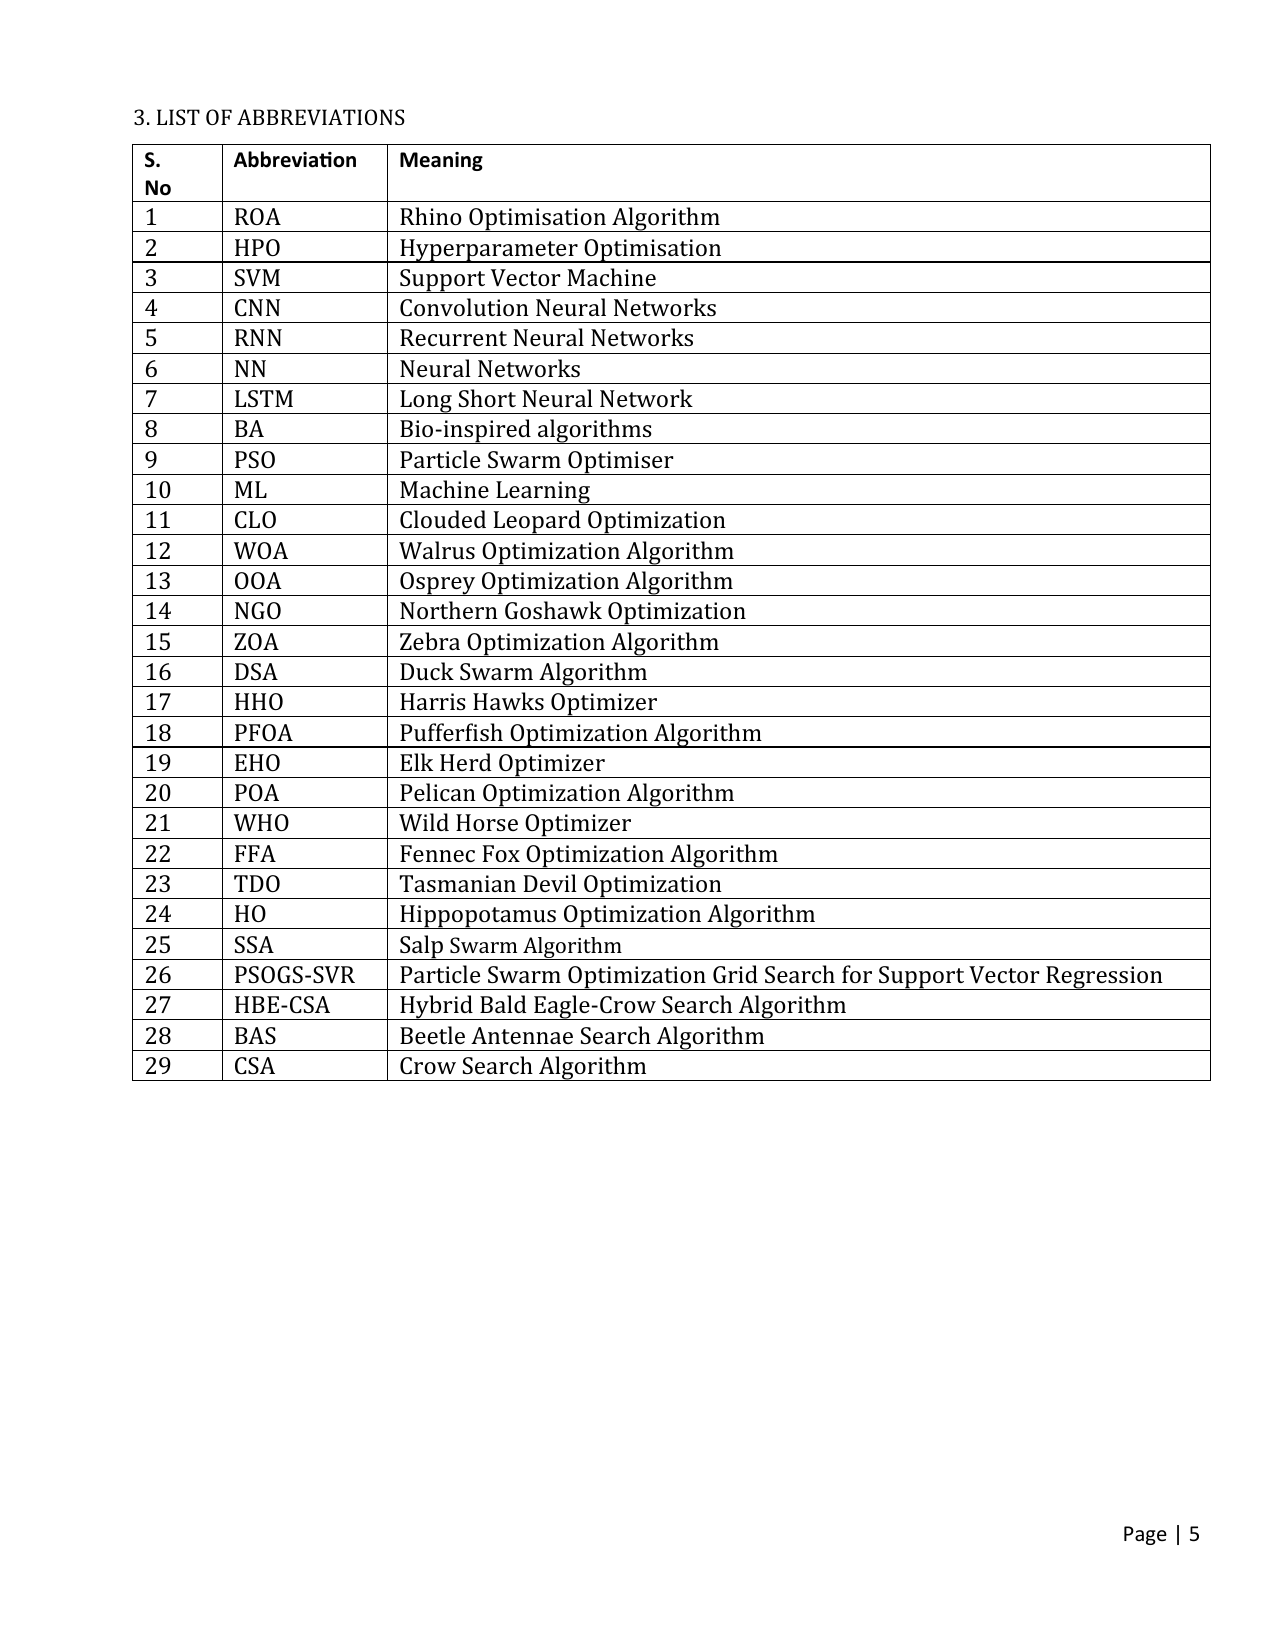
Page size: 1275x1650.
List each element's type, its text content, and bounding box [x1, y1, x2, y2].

table_cell 9 [133, 444, 222, 474]
table_cell 21 [133, 808, 222, 837]
table_cell FFA [223, 839, 387, 868]
table_cell NN [223, 354, 387, 383]
table_cell Fennec Fox Optimization Algorithm [388, 839, 1210, 868]
table_cell TDO [223, 869, 387, 898]
table_cell Crow Search Algorithm [388, 1051, 1210, 1080]
table_cell Pelican Optimization Algorithm [388, 778, 1210, 807]
table_cell HHO [223, 687, 387, 716]
table_cell WOA [223, 535, 387, 564]
table_cell OOA [223, 566, 387, 595]
table_cell BA [223, 414, 387, 443]
table_cell 29 [133, 1051, 222, 1080]
table_cell Pufferfish Optimization Algorithm [388, 717, 1210, 746]
table_cell Harris Hawks Optimizer [388, 687, 1210, 716]
table_cell ZOA [223, 626, 387, 656]
table_cell NGO [223, 596, 387, 625]
table_cell 6 [133, 354, 222, 383]
table_cell 11 [133, 505, 222, 534]
table_cell Osprey Optimization Algorithm [388, 566, 1210, 595]
table_cell 5 [133, 323, 222, 352]
table_cell Long Short Neural Network [388, 384, 1210, 413]
table_cell 4 [133, 293, 222, 322]
table_cell Convolution Neural Networks [388, 293, 1210, 322]
table_cell Salp Swarm Algorithm [388, 929, 1210, 959]
table_cell WHO [223, 808, 387, 837]
table_cell Northern Goshawk Optimization [388, 596, 1210, 625]
table_cell Beetle Antennae Search Algorithm [388, 1020, 1210, 1049]
table_cell Neural Networks [388, 354, 1210, 383]
table_cell Hybrid Bald Eagle-Crow Search Algorithm [388, 990, 1210, 1019]
table_cell HO [223, 899, 387, 928]
table_cell CNN [223, 293, 387, 322]
table_cell PSO [223, 444, 387, 474]
table_cell Hippopotamus Optimization Algorithm [388, 899, 1210, 928]
table_cell Wild Horse Optimizer [388, 808, 1210, 837]
table_cell 18 [133, 717, 222, 746]
table_cell Particle Swarm Optimiser [388, 444, 1210, 474]
table_cell Hyperparameter Optimisation [388, 232, 1210, 261]
subtitle 3. LIST OF ABBREVIATIONS [133, 103, 1200, 130]
table_cell 15 [133, 626, 222, 656]
table_cell SVM [223, 263, 387, 292]
table_cell Machine Learning [388, 475, 1210, 504]
table_cell 14 [133, 596, 222, 625]
table_cell Bio-inspired algorithms [388, 414, 1210, 443]
table_cell HPO [223, 232, 387, 261]
table_cell POA [223, 778, 387, 807]
table_cell 12 [133, 535, 222, 564]
table_cell 17 [133, 687, 222, 716]
table_header S. No [133, 145, 222, 201]
table_cell CSA [223, 1051, 387, 1080]
table_cell BAS [223, 1020, 387, 1049]
table_cell 2 [133, 232, 222, 261]
table_cell 19 [133, 748, 222, 777]
table_cell LSTM [223, 384, 387, 413]
table_cell Rhino Optimisation Algorithm [388, 202, 1210, 231]
table_cell 24 [133, 899, 222, 928]
table_cell 25 [133, 929, 222, 959]
table_cell Clouded Leopard Optimization [388, 505, 1210, 534]
table_cell Duck Swarm Algorithm [388, 657, 1210, 686]
table_cell Particle Swarm Optimization Grid Search for Support Vector Regression [388, 960, 1210, 989]
table_cell 20 [133, 778, 222, 807]
table_cell PFOA [223, 717, 387, 746]
table_cell CLO [223, 505, 387, 534]
table_cell 23 [133, 869, 222, 898]
table_cell Walrus Optimization Algorithm [388, 535, 1210, 564]
table_cell EHO [223, 748, 387, 777]
table_header Abbreviation [223, 145, 387, 201]
table_cell 8 [133, 414, 222, 443]
table_header Meaning [388, 145, 1210, 201]
table_cell Tasmanian Devil Optimization [388, 869, 1210, 898]
table_cell Support Vector Machine [388, 263, 1210, 292]
table_cell 3 [133, 263, 222, 292]
table_cell PSOGS-SVR [223, 960, 387, 989]
table_cell ML [223, 475, 387, 504]
table_cell RNN [223, 323, 387, 352]
table_cell 28 [133, 1020, 222, 1049]
table_cell SSA [223, 929, 387, 959]
table_cell 13 [133, 566, 222, 595]
table_cell 26 [133, 960, 222, 989]
table_cell HBE-CSA [223, 990, 387, 1019]
table_cell 7 [133, 384, 222, 413]
table_cell Zebra Optimization Algorithm [388, 626, 1210, 656]
table_cell 1 [133, 202, 222, 231]
table_cell DSA [223, 657, 387, 686]
table_cell ROA [223, 202, 387, 231]
table_cell Elk Herd Optimizer [388, 748, 1210, 777]
table_cell Recurrent Neural Networks [388, 323, 1210, 352]
table_cell 10 [133, 475, 222, 504]
table_cell 16 [133, 657, 222, 686]
table_cell 22 [133, 839, 222, 868]
table_cell 27 [133, 990, 222, 1019]
